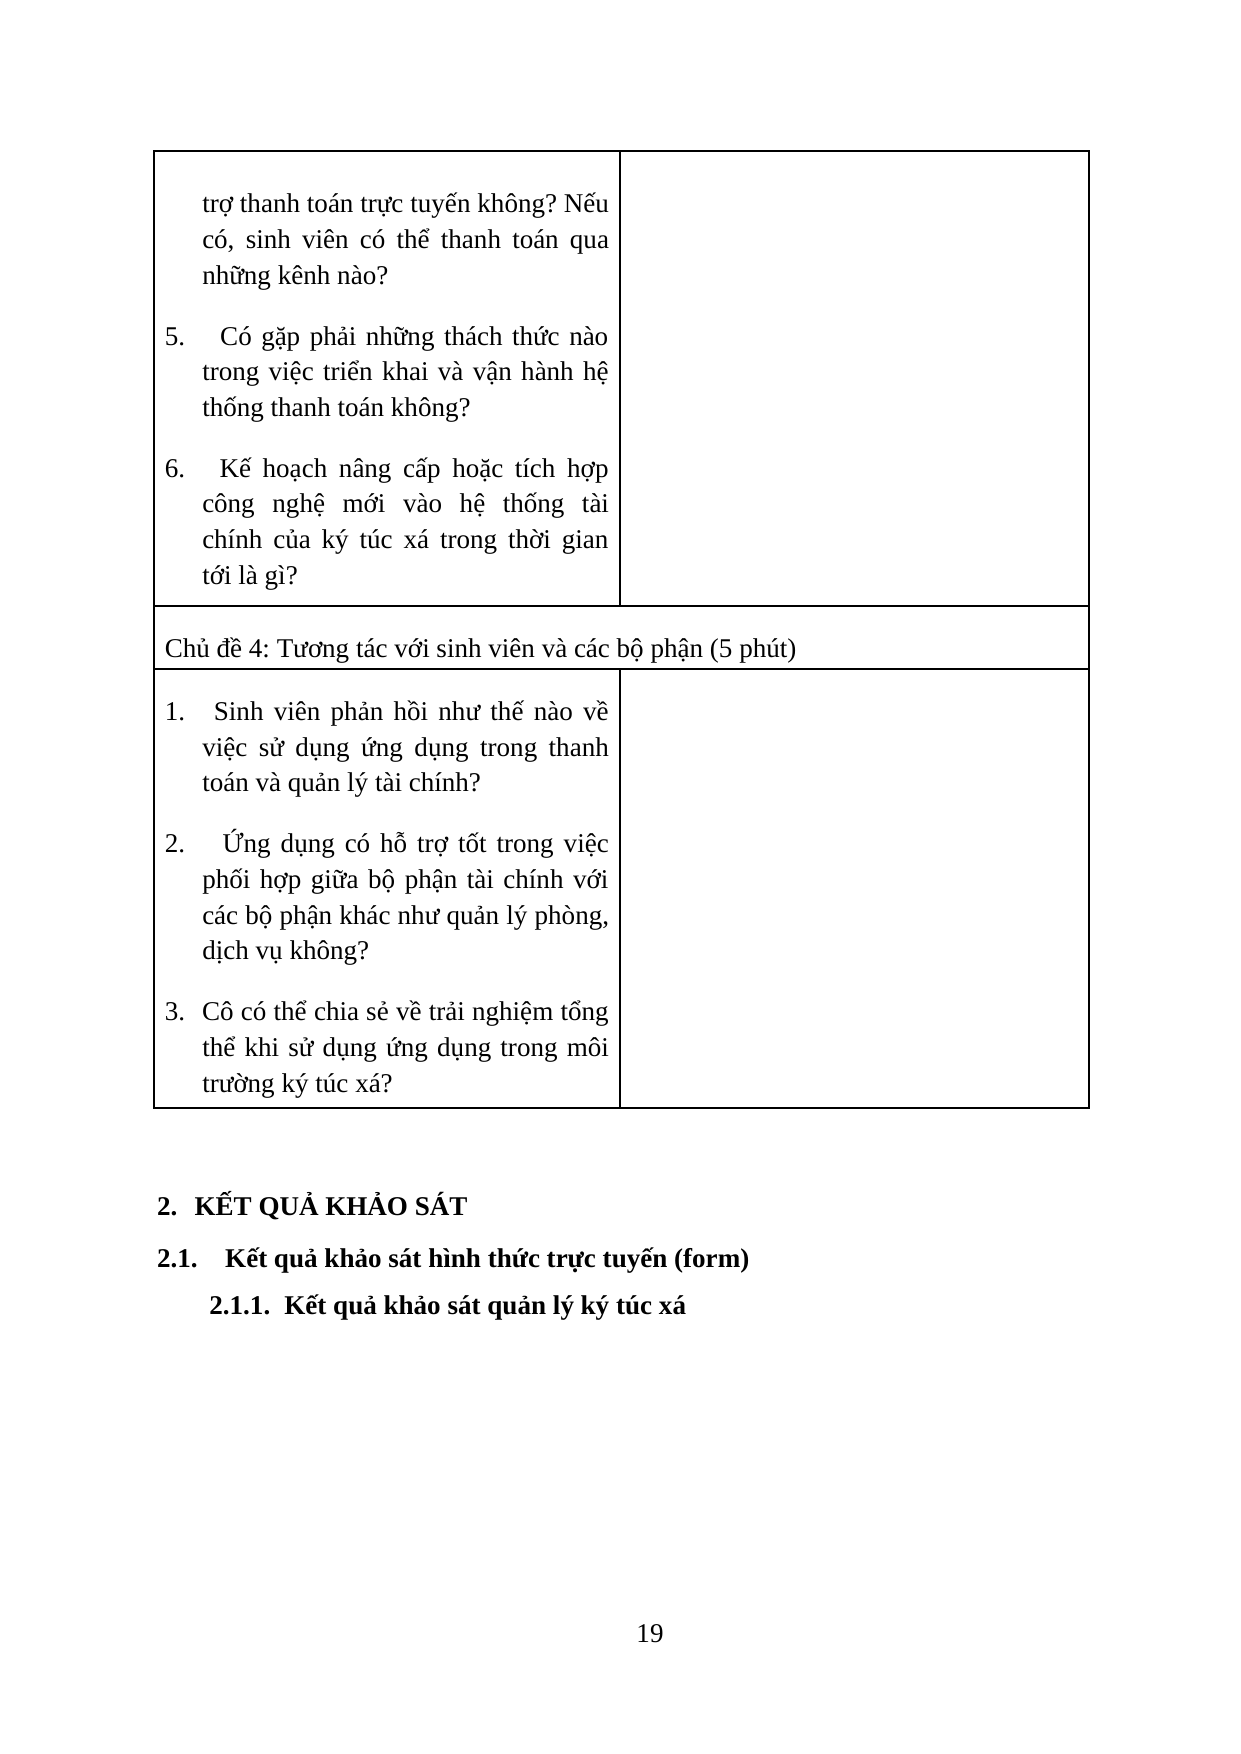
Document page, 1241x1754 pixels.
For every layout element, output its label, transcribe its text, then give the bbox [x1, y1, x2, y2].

subtitle KẾT QUẢ KHẢO SÁT [157, 1190, 1090, 1221]
list Kết quả khảo sát quản lý ký túc xá [209, 1289, 1090, 1320]
subtitle Kết quả khảo sát hình thức trực tuyến (form) [157, 1242, 1090, 1273]
